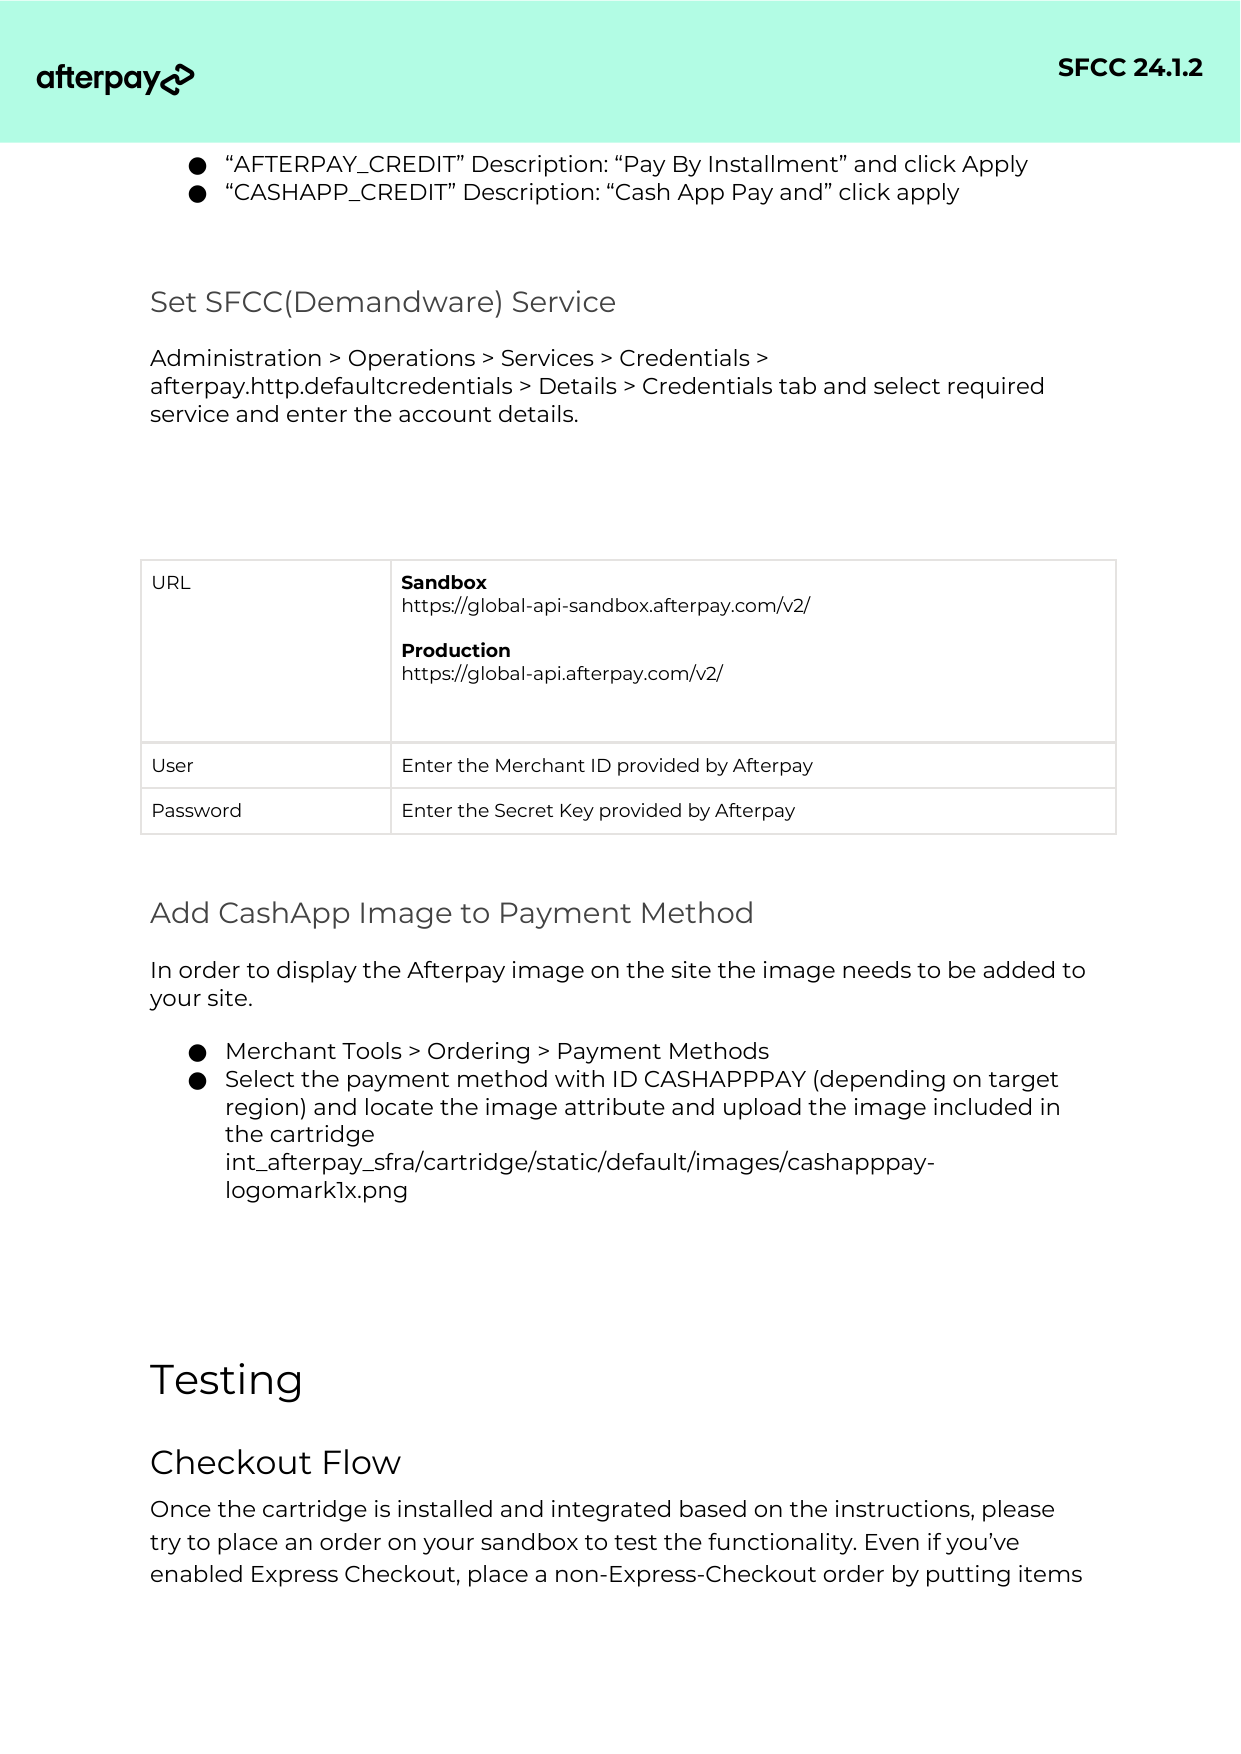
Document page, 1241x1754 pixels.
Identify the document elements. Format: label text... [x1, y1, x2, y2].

table_header Sandbox https://global-api-sandbox.afterpay.com/v2/ Production https://global-api.afterpay.com/v2/ [392, 561, 1115, 741]
list “AFTERPAY_CREDIT” Description: “Pay By Installment” and click Apply [187, 150, 1090, 178]
subtitle Set SFCC(Demandware) Service [150, 284, 1090, 319]
subtitle Checkout Flow [150, 1442, 1090, 1483]
picture [7, 40, 224, 103]
list “CASHAPP_CREDIT” Description: “Cash App Pay and” click apply [187, 178, 1090, 206]
table_cell Password [142, 789, 390, 833]
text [150, 1496, 1090, 1588]
table_cell Enter the Secret Key provided by Afterpay [392, 789, 1115, 833]
text In order to display the Afterpay image on the site the image needs to be added to your site. [150, 956, 1090, 1012]
table_cell User [142, 744, 390, 787]
table_header URL [142, 561, 390, 741]
text Administration > Operations > Services > Credentials > afterpay.http.defaultcredentials > Details > Credentials tab and select required service and enter the account details. [150, 344, 1090, 428]
subtitle Add CashApp Image to Payment Method [150, 860, 1090, 931]
list Select the payment method with ID CASHAPPPAY (depending on target region) and locate the image attribute and upload the image included in the cartridge int_afterpay_sfra/cartridge/static/default/images/cashapppay-logomark1x.png [187, 1065, 1090, 1204]
list Merchant Tools > Ordering > Payment Methods [187, 1037, 1090, 1065]
table_cell Enter the Merchant ID provided by Afterpay [392, 744, 1115, 787]
subtitle Testing [150, 1354, 1090, 1405]
